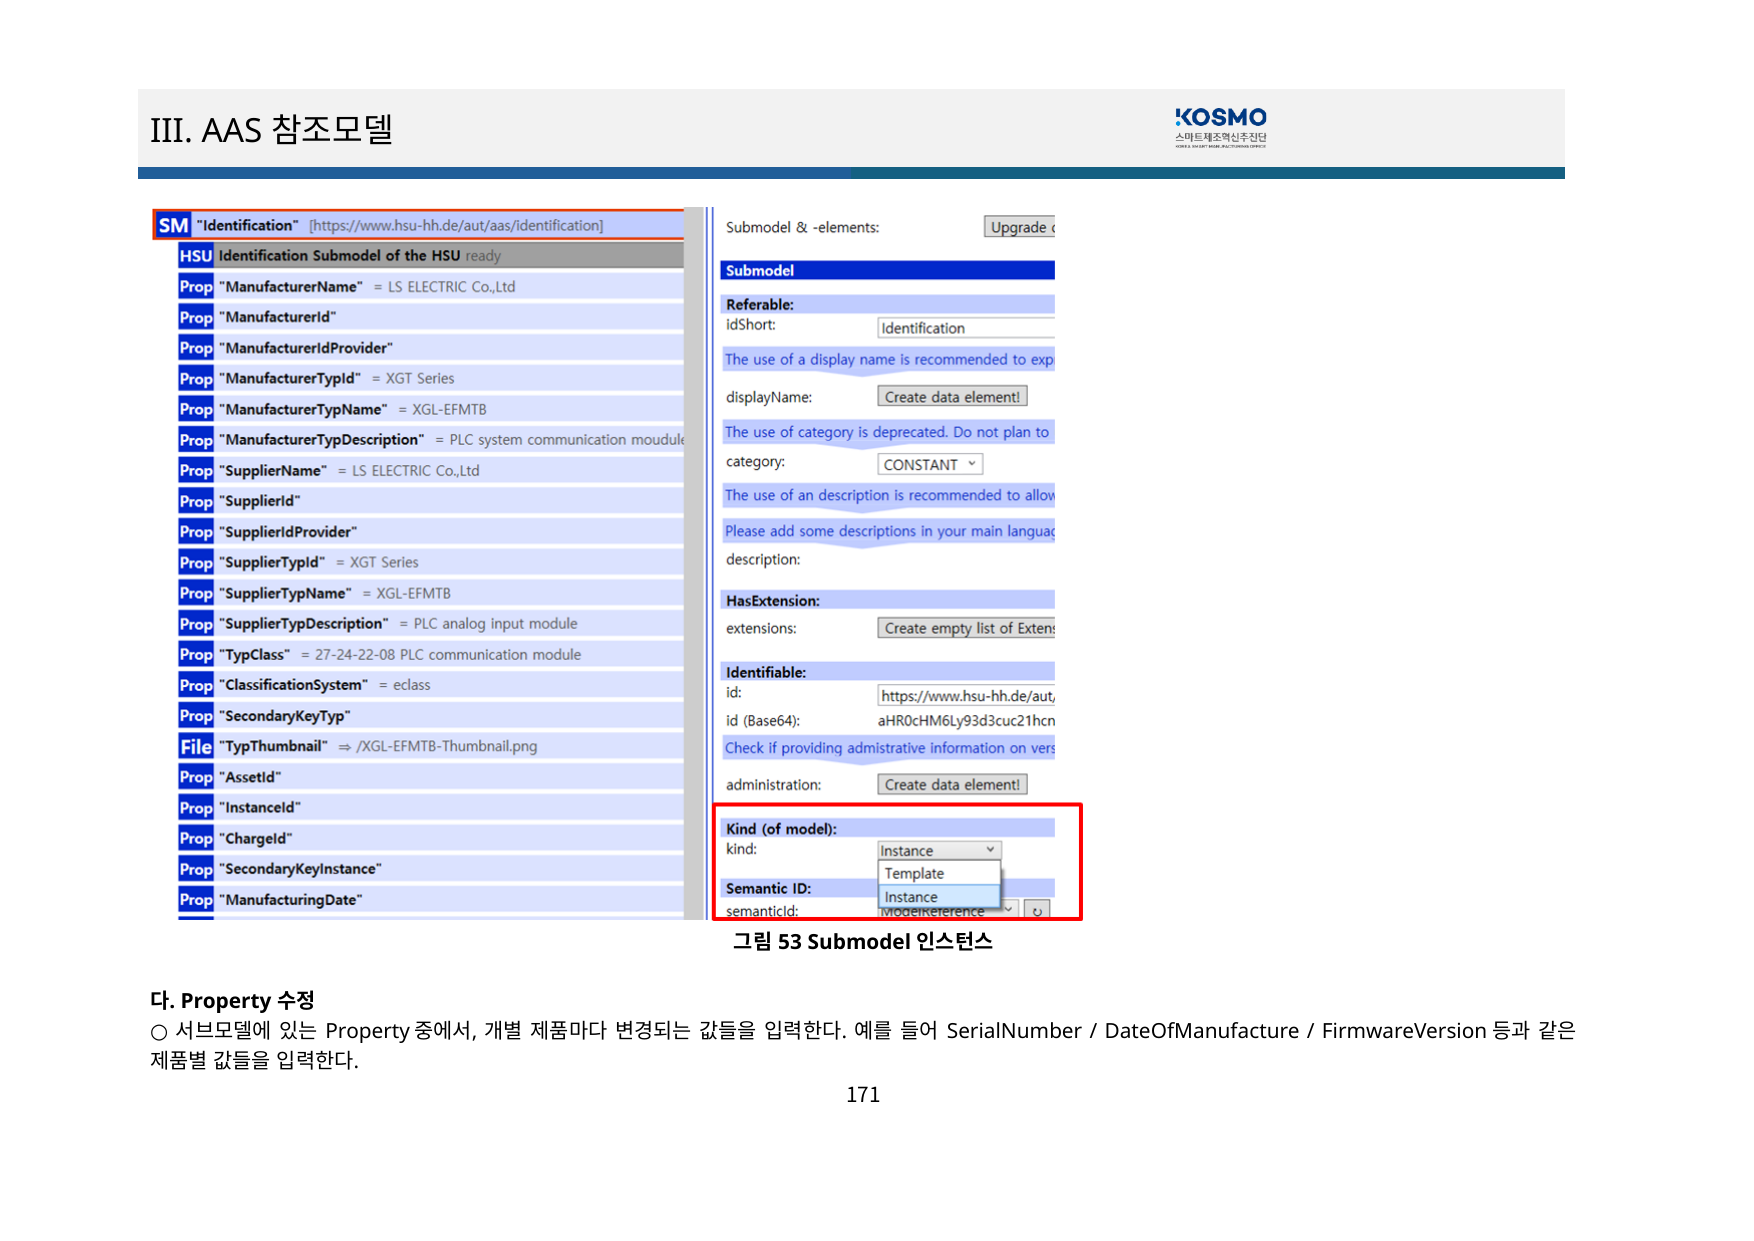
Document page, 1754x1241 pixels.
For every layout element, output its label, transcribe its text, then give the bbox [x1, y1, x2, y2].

text 다. Property 수정 [150, 984, 1577, 1014]
picture [1175, 108, 1267, 148]
picture [150, 207, 1091, 926]
text ○ 서브모델에 있는 Property중에서, 개별 제품마다 변경되는 값들을 입력한다. 예를 들어 SerialNumber / DateOfManufacture / FirmwareVersion등과 같은 제품별 값들을 입력한다. [150, 1014, 1577, 1075]
